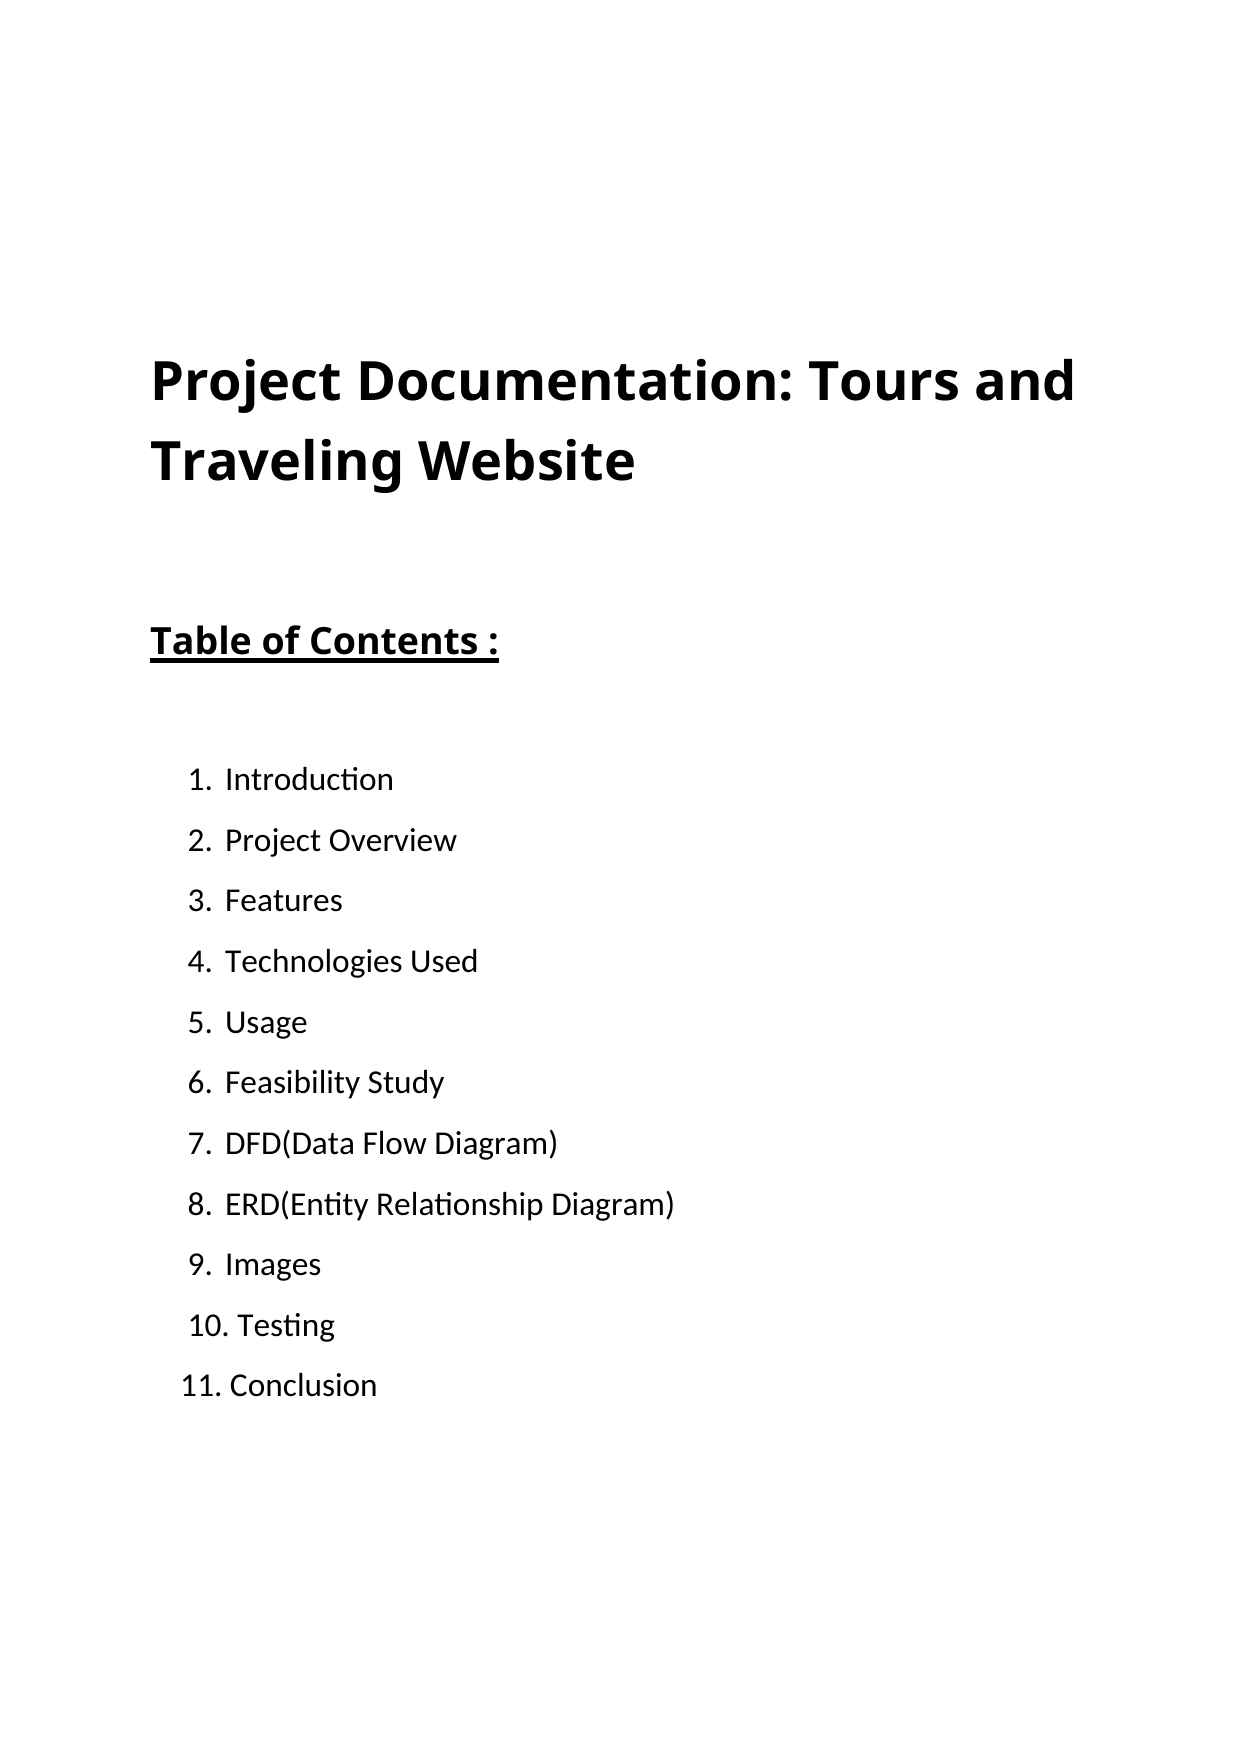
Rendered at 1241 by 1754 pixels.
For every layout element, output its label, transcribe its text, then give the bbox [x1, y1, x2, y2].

list Introduction [187, 758, 1090, 799]
list Technologies Used [187, 940, 1090, 981]
text Table of Contents : [150, 614, 1090, 666]
list Feasibility Study [187, 1061, 1090, 1102]
text 11. Conclusion [150, 1364, 1090, 1405]
list Project Overview [187, 819, 1090, 859]
text 10. Testing [187, 1304, 1090, 1344]
list Images [187, 1243, 1090, 1284]
text Project Documentation: Tours and Traveling Website [150, 342, 1090, 496]
list Features [187, 879, 1090, 920]
list DFD(Data Flow Diagram) [187, 1122, 1090, 1163]
list ERD(Entity Relationship Diagram) [187, 1182, 1090, 1223]
list Usage [187, 1001, 1090, 1041]
